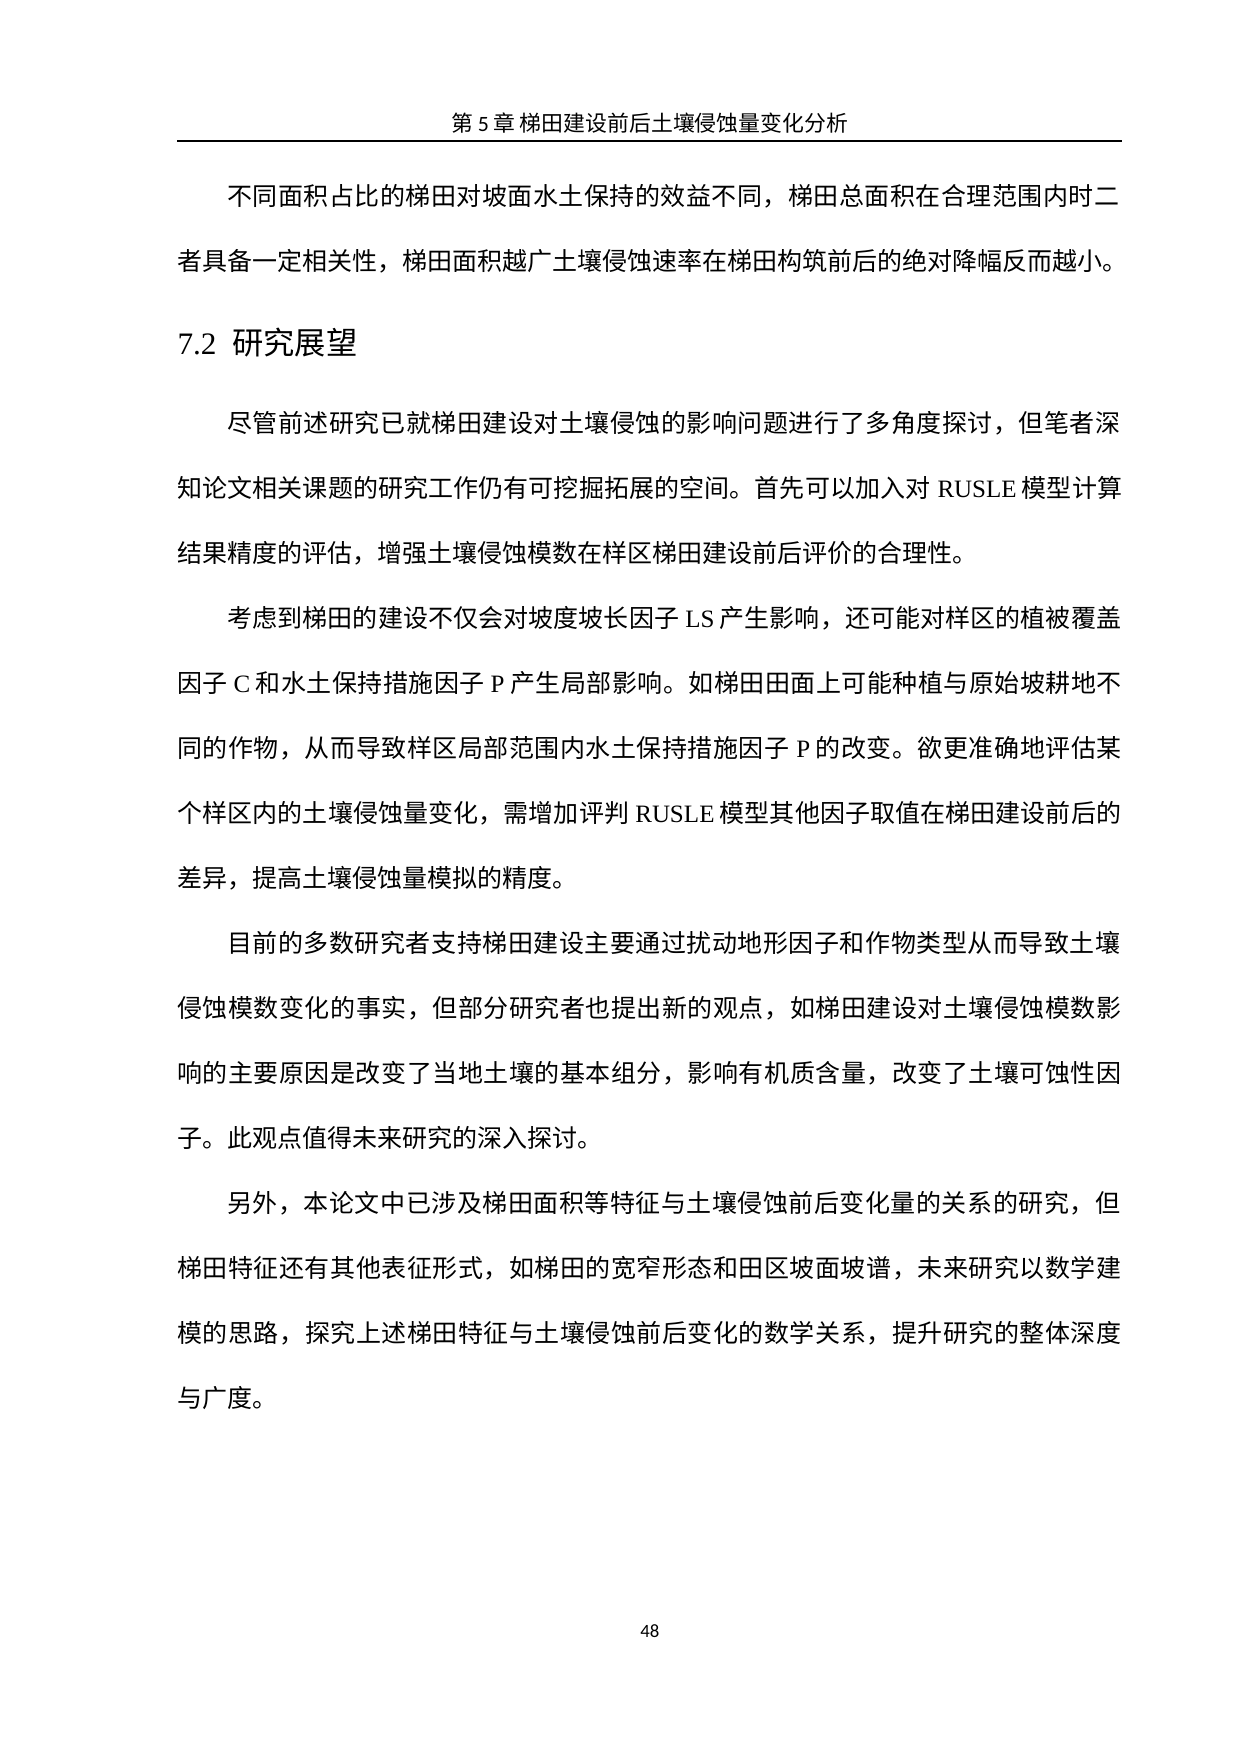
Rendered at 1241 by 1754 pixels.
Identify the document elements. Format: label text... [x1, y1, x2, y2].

text 另外，本论文中已涉及梯田面积等特征与土壤侵蚀前后变化量的关系的研究，但梯田特征还有其他表征形式，如梯田的宽窄形态和田区坡面坡谱，未来研究以数学建模的思路，探究上述梯田特征与土壤侵蚀前后变化的数学关系，提升研究的整体深度与广度。 [177, 1169, 1122, 1429]
text 目前的多数研究者支持梯田建设主要通过扰动地形因子和作物类型从而导致土壤侵蚀模数变化的事实，但部分研究者也提出新的观点，如梯田建设对土壤侵蚀模数影响的主要原因是改变了当地土壤的基本组分，影响有机质含量，改变了土壤可蚀性因子。此观点值得未来研究的深入探讨。 [177, 909, 1122, 1169]
text 尽管前述研究已就梯田建设对土壤侵蚀的影响问题进行了多角度探讨，但笔者深知论文相关课题的研究工作仍有可挖掘拓展的空间。首先可以加入对RUSLE模型计算结果精度的评估，增强土壤侵蚀模数在样区梯田建设前后评价的合理性。 [177, 389, 1122, 584]
text 7.2 研究展望 [177, 308, 1122, 373]
text 不同面积占比的梯田对坡面水土保持的效益不同，梯田总面积在合理范围内时二者具备一定相关性，梯田面积越广土壤侵蚀速率在梯田构筑前后的绝对降幅反而越小。 [177, 162, 1122, 292]
text 考虑到梯田的建设不仅会对坡度坡长因子LS产生影响，还可能对样区的植被覆盖因子C和水土保持措施因子P产生局部影响。如梯田田面上可能种植与原始坡耕地不同的作物，从而导致样区局部范围内水土保持措施因子P的改变。欲更准确地评估某个样区内的土壤侵蚀量变化，需增加评判RUSLE模型其他因子取值在梯田建设前后的差异，提高土壤侵蚀量模拟的精度。 [177, 584, 1122, 909]
